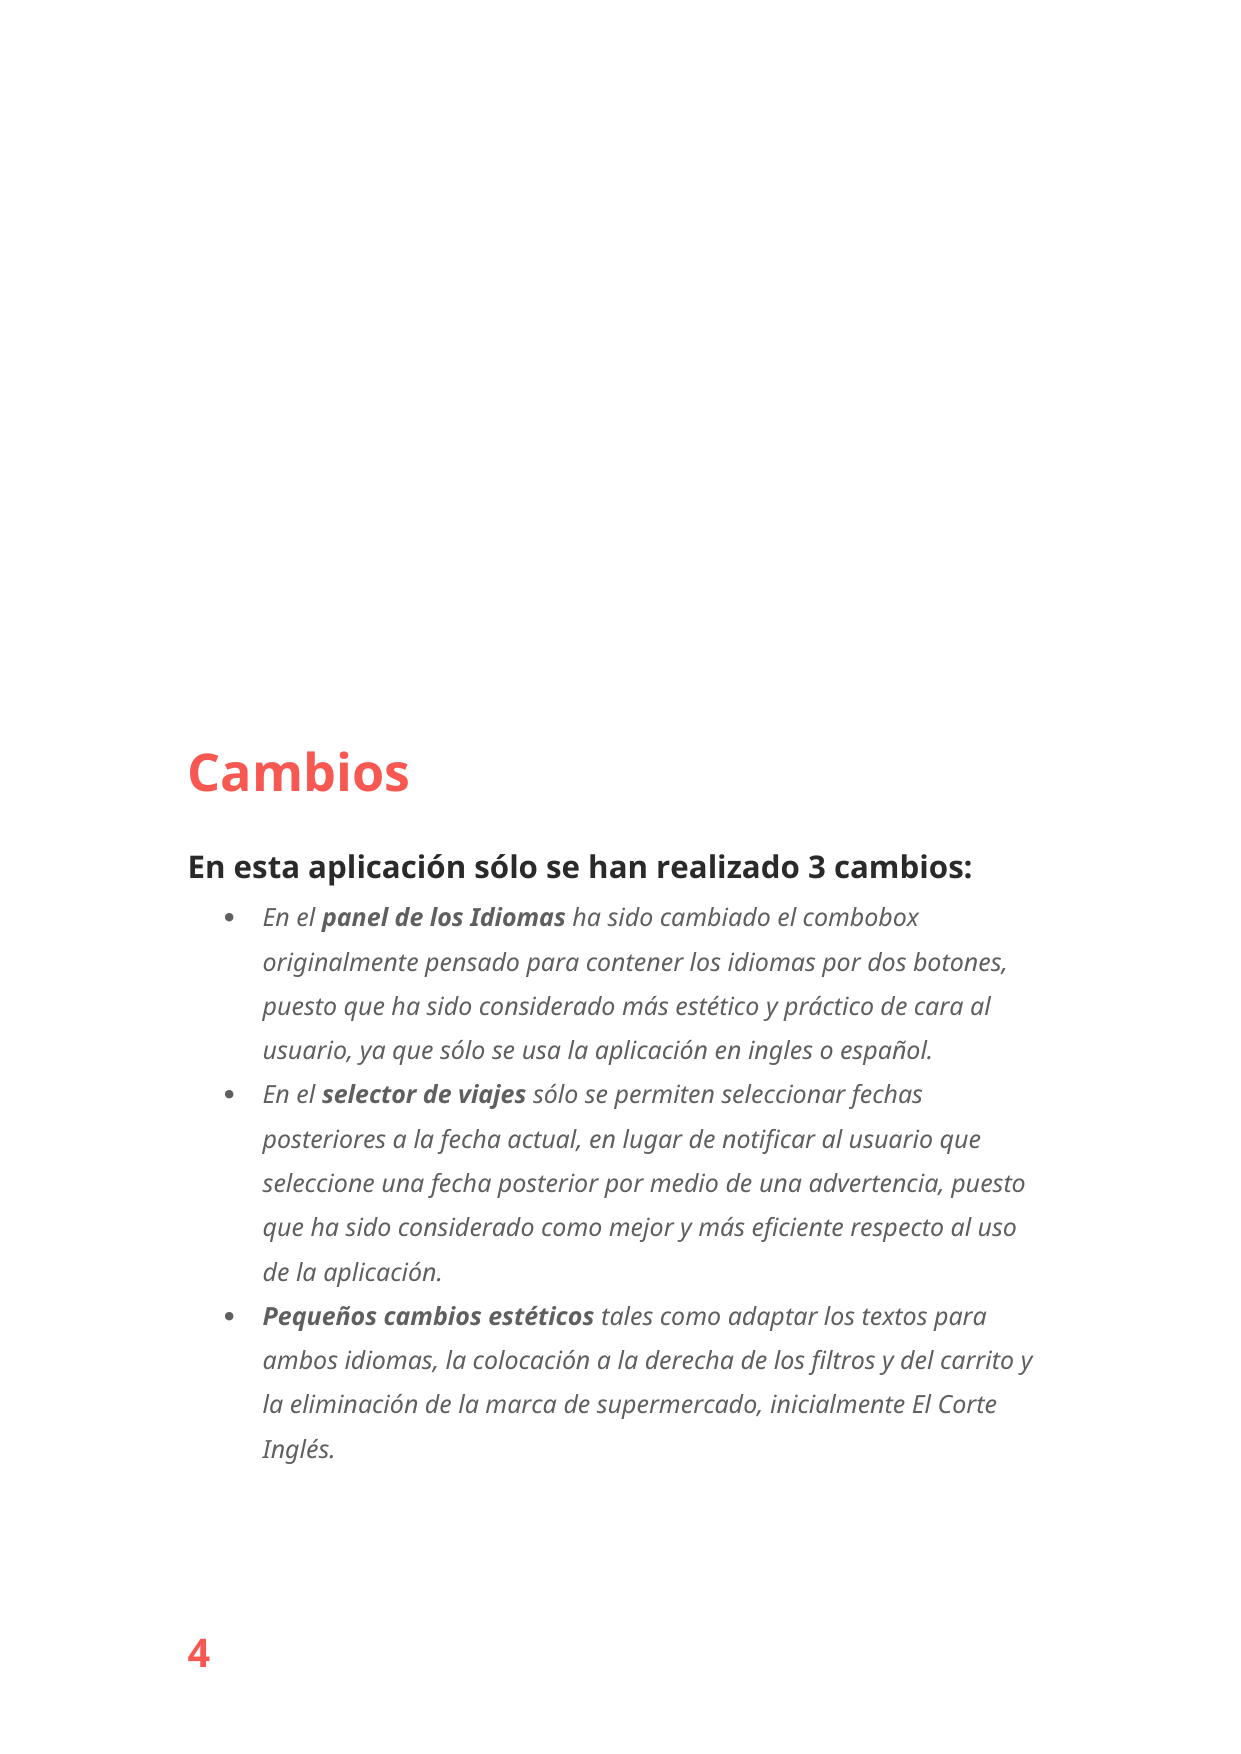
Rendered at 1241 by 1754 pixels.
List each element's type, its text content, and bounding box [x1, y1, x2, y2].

list En el selector de viajes sólo se permiten seleccionar fechas posteriores a la fecha actual, en lugar de notificar al usuario que seleccione una fecha posterior por medio de una advertencia, puesto que ha sido considerado como mejor y más eficiente respecto al uso de la aplicación. [225, 1077, 1053, 1288]
subtitle Cambios [187, 736, 1053, 807]
list Pequeños cambios estéticos tales como adaptar los textos para ambos idiomas, la colocación a la derecha de los filtros y del carrito y la eliminación de la marca de supermercado, inicialmente El Corte Inglés. [225, 1298, 1053, 1465]
list En el panel de los Idiomas ha sido cambiado el combobox originalmente pensado para contener los idiomas por dos botones, puesto que ha sido considerado más estético y práctico de cara al usuario, ya que sólo se usa la aplicación en ingles o español. [225, 900, 1053, 1067]
text En esta aplicación sólo se han realizado 3 cambios: [187, 845, 1053, 887]
